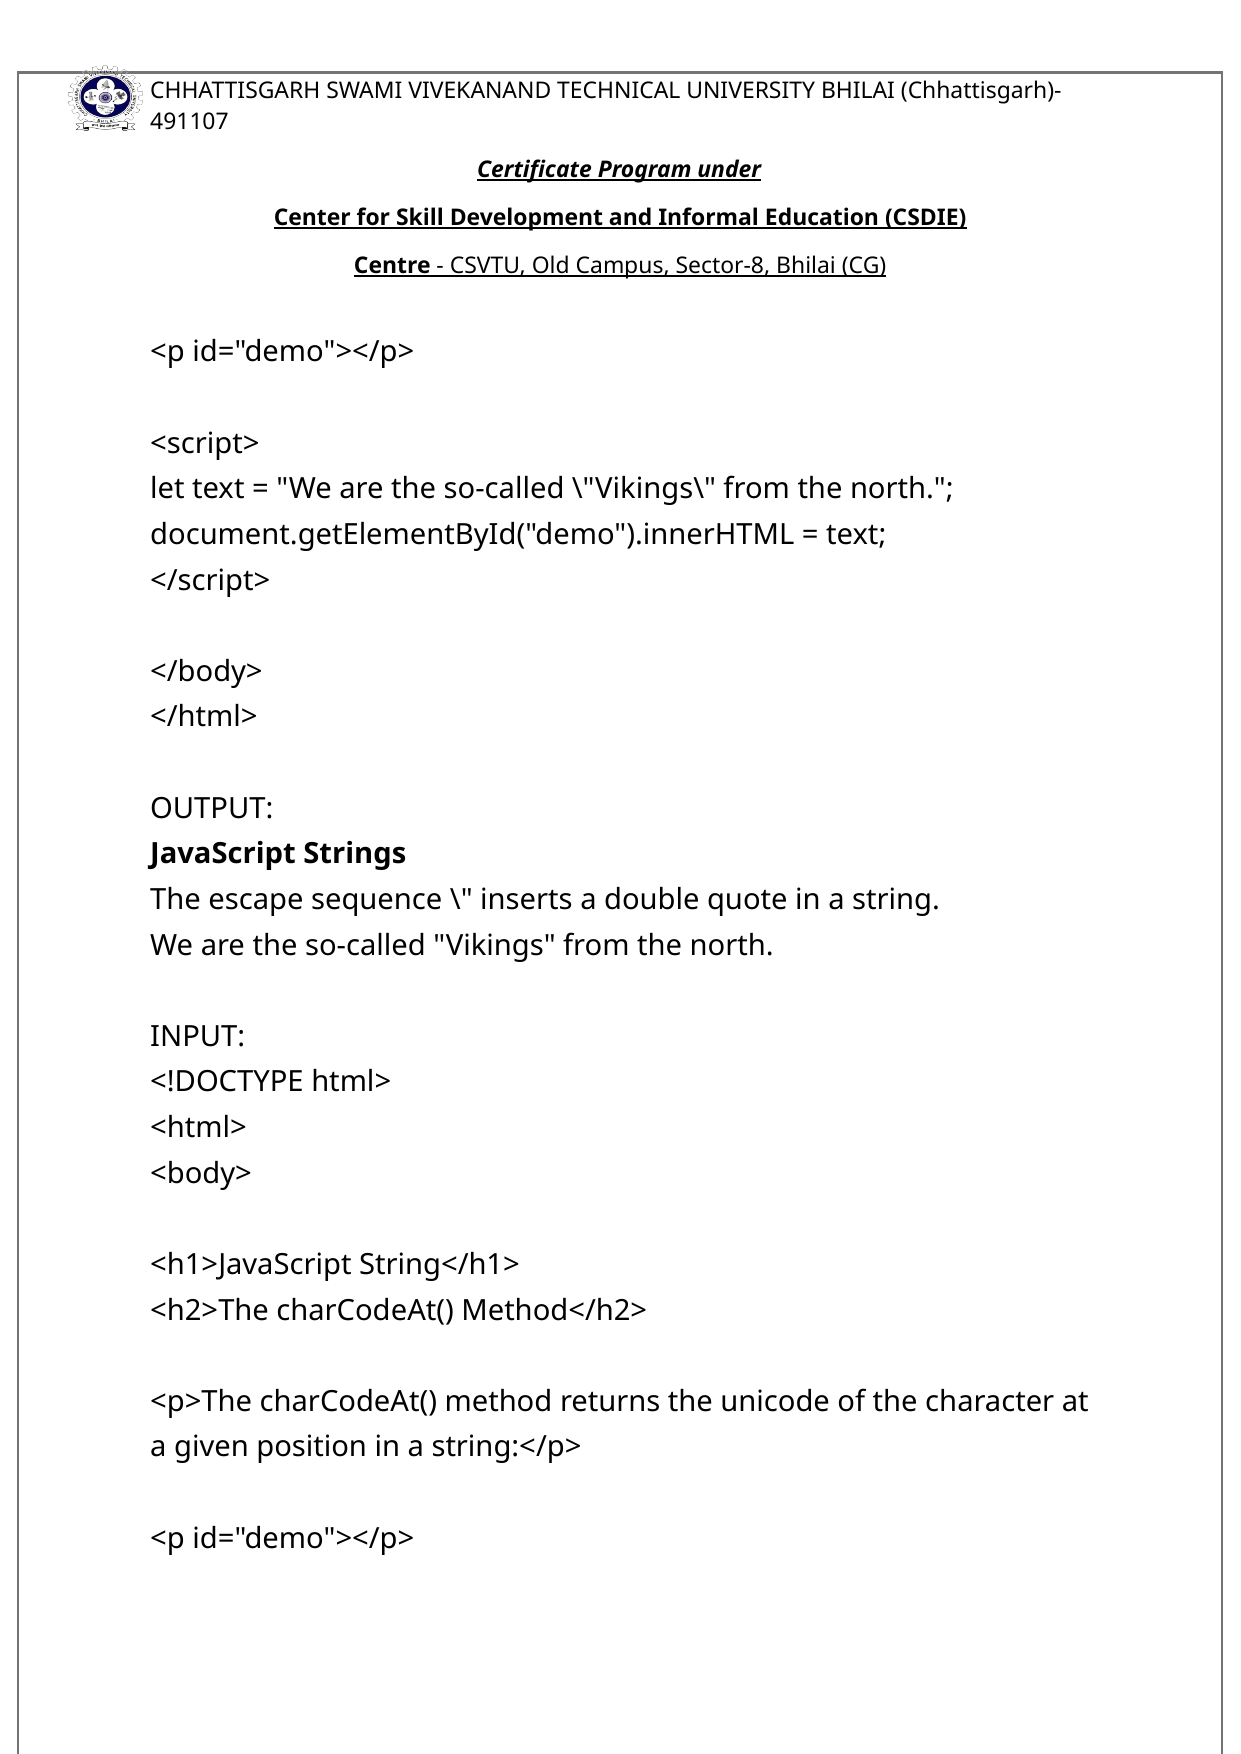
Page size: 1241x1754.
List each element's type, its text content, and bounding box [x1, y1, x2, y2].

text <body> [150, 1152, 1090, 1192]
text document.getElementById("demo").innerHTML = text; [150, 513, 1090, 553]
text OUTPUT: [150, 787, 1090, 827]
text <h1>JavaScript String</h1> [150, 1243, 1090, 1283]
text <script> [150, 422, 1090, 462]
text <p id="demo"></p> [150, 1517, 1090, 1557]
text <p id="demo"></p> [150, 331, 1090, 370]
text <p>The charCodeAt() method returns the unicode of the character at a given position in a string:</p> [150, 1380, 1090, 1465]
text </script> [150, 559, 1090, 598]
text JavaScript Strings [150, 833, 1090, 872]
text let text = "We are the so-called \"Vikings\" from the north."; [150, 468, 1090, 507]
picture [62, 62, 148, 134]
text <h2>The charCodeAt() Method</h2> [150, 1289, 1090, 1328]
text </body> [150, 650, 1090, 690]
text The escape sequence \" inserts a double quote in a string. [150, 878, 1090, 918]
text We are the so-called "Vikings" from the north. [150, 924, 1090, 963]
text </html> [150, 696, 1090, 735]
text INPUT: [150, 1015, 1090, 1055]
text <!DOCTYPE html> [150, 1061, 1090, 1100]
text <html> [150, 1106, 1090, 1146]
